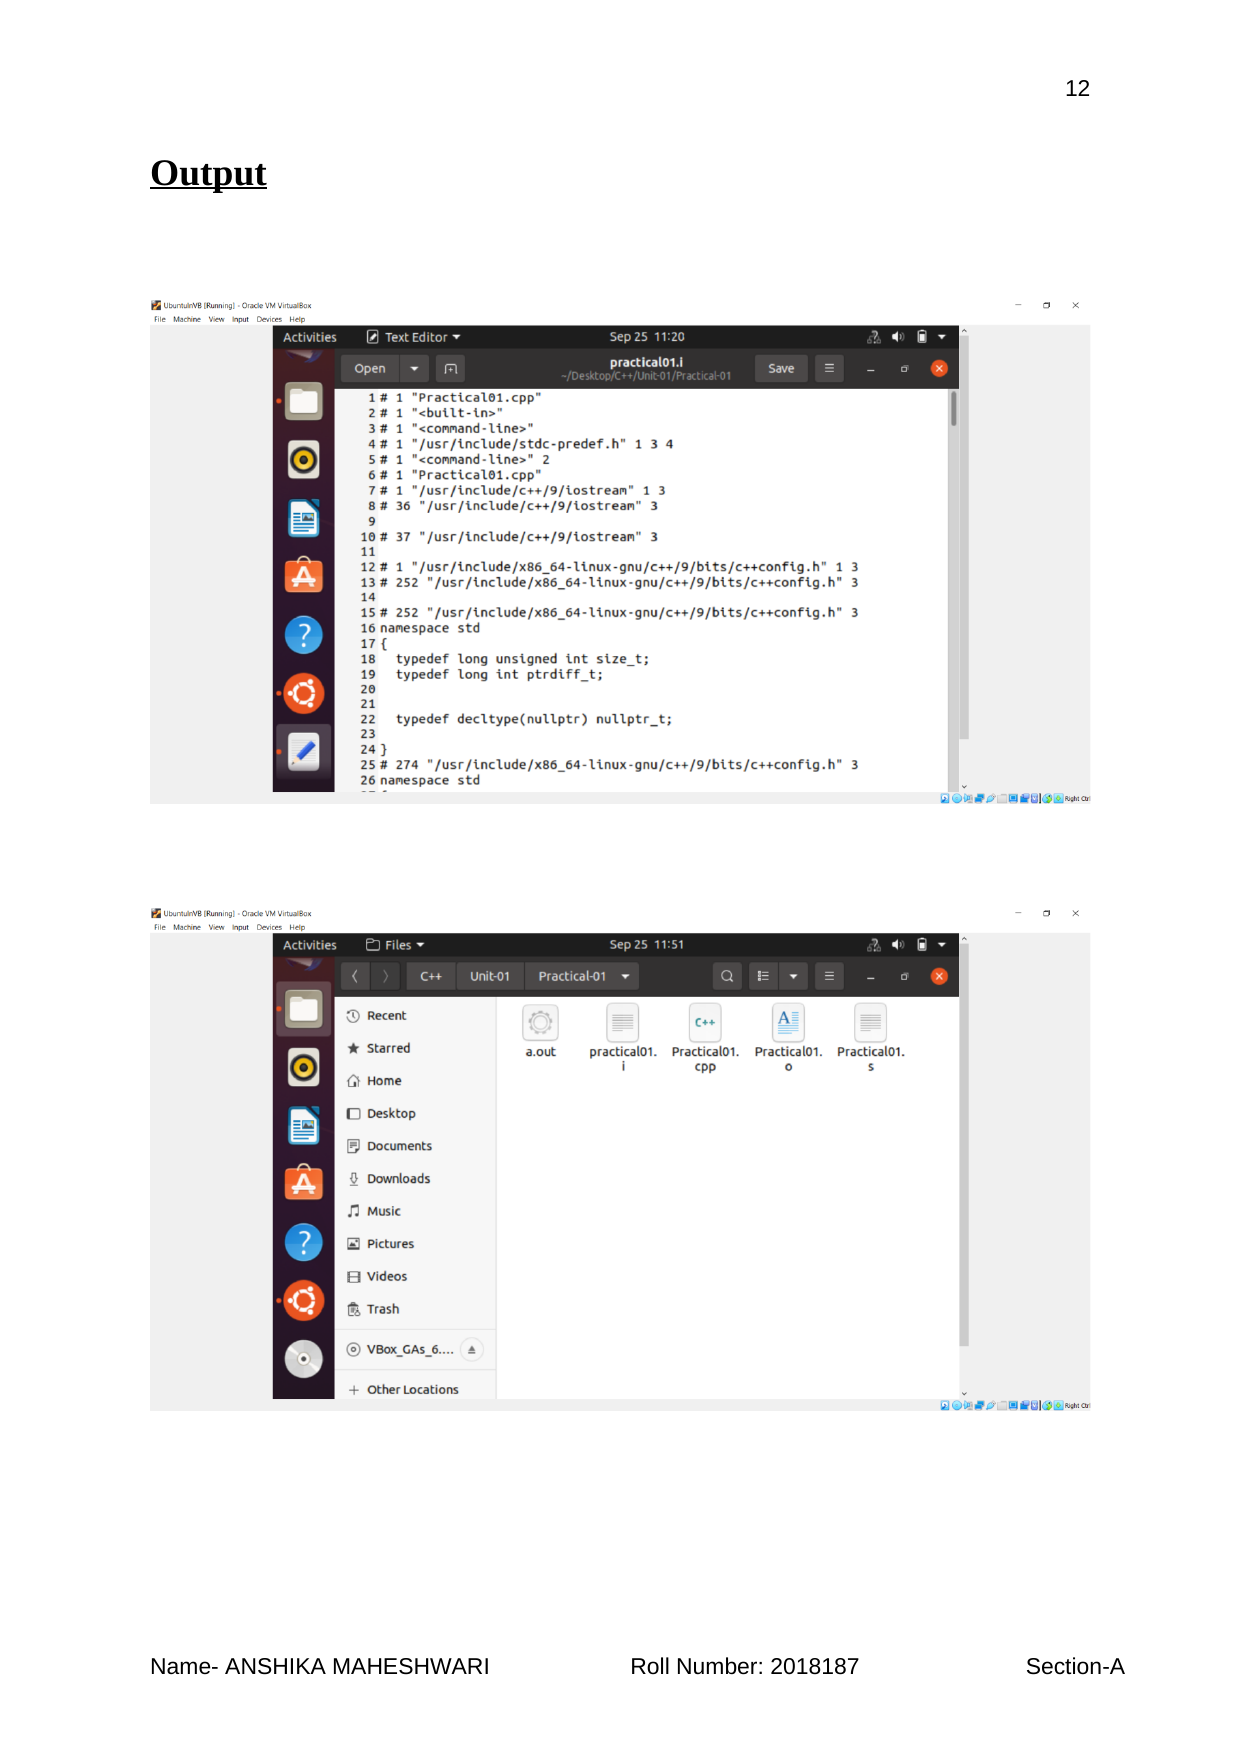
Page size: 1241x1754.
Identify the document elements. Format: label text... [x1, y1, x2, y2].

text Output [150, 150, 1090, 193]
picture [150, 906, 1091, 1411]
picture [150, 298, 1091, 804]
